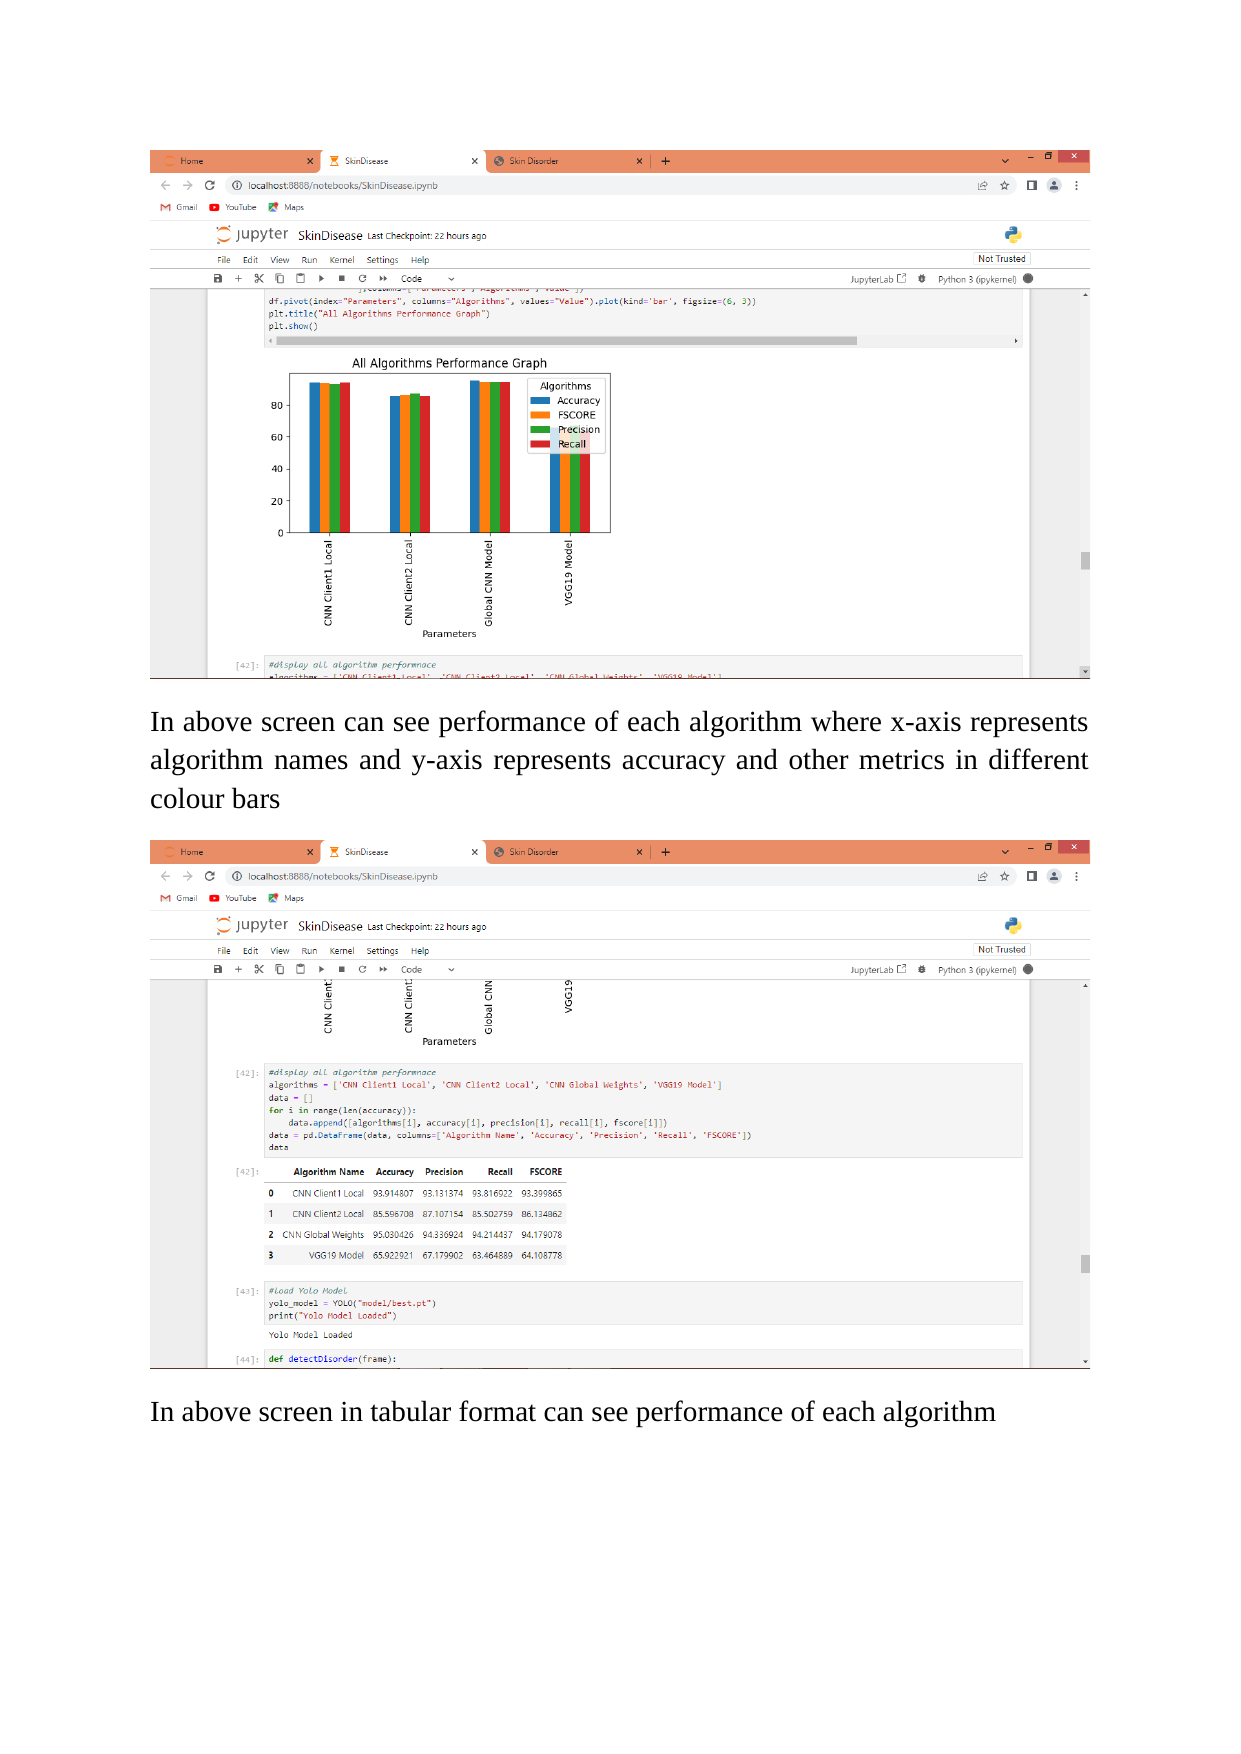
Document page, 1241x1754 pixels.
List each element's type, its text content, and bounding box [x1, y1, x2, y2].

picture [150, 840, 1091, 1369]
text In above screen in tabular format can see performance of each algorithm [150, 1394, 1090, 1427]
text In above screen can see performance of each algorithm where x-axis represents algorithm names and y-axis represents accuracy and other metrics in different colour bars [150, 704, 1090, 814]
picture [150, 150, 1091, 679]
